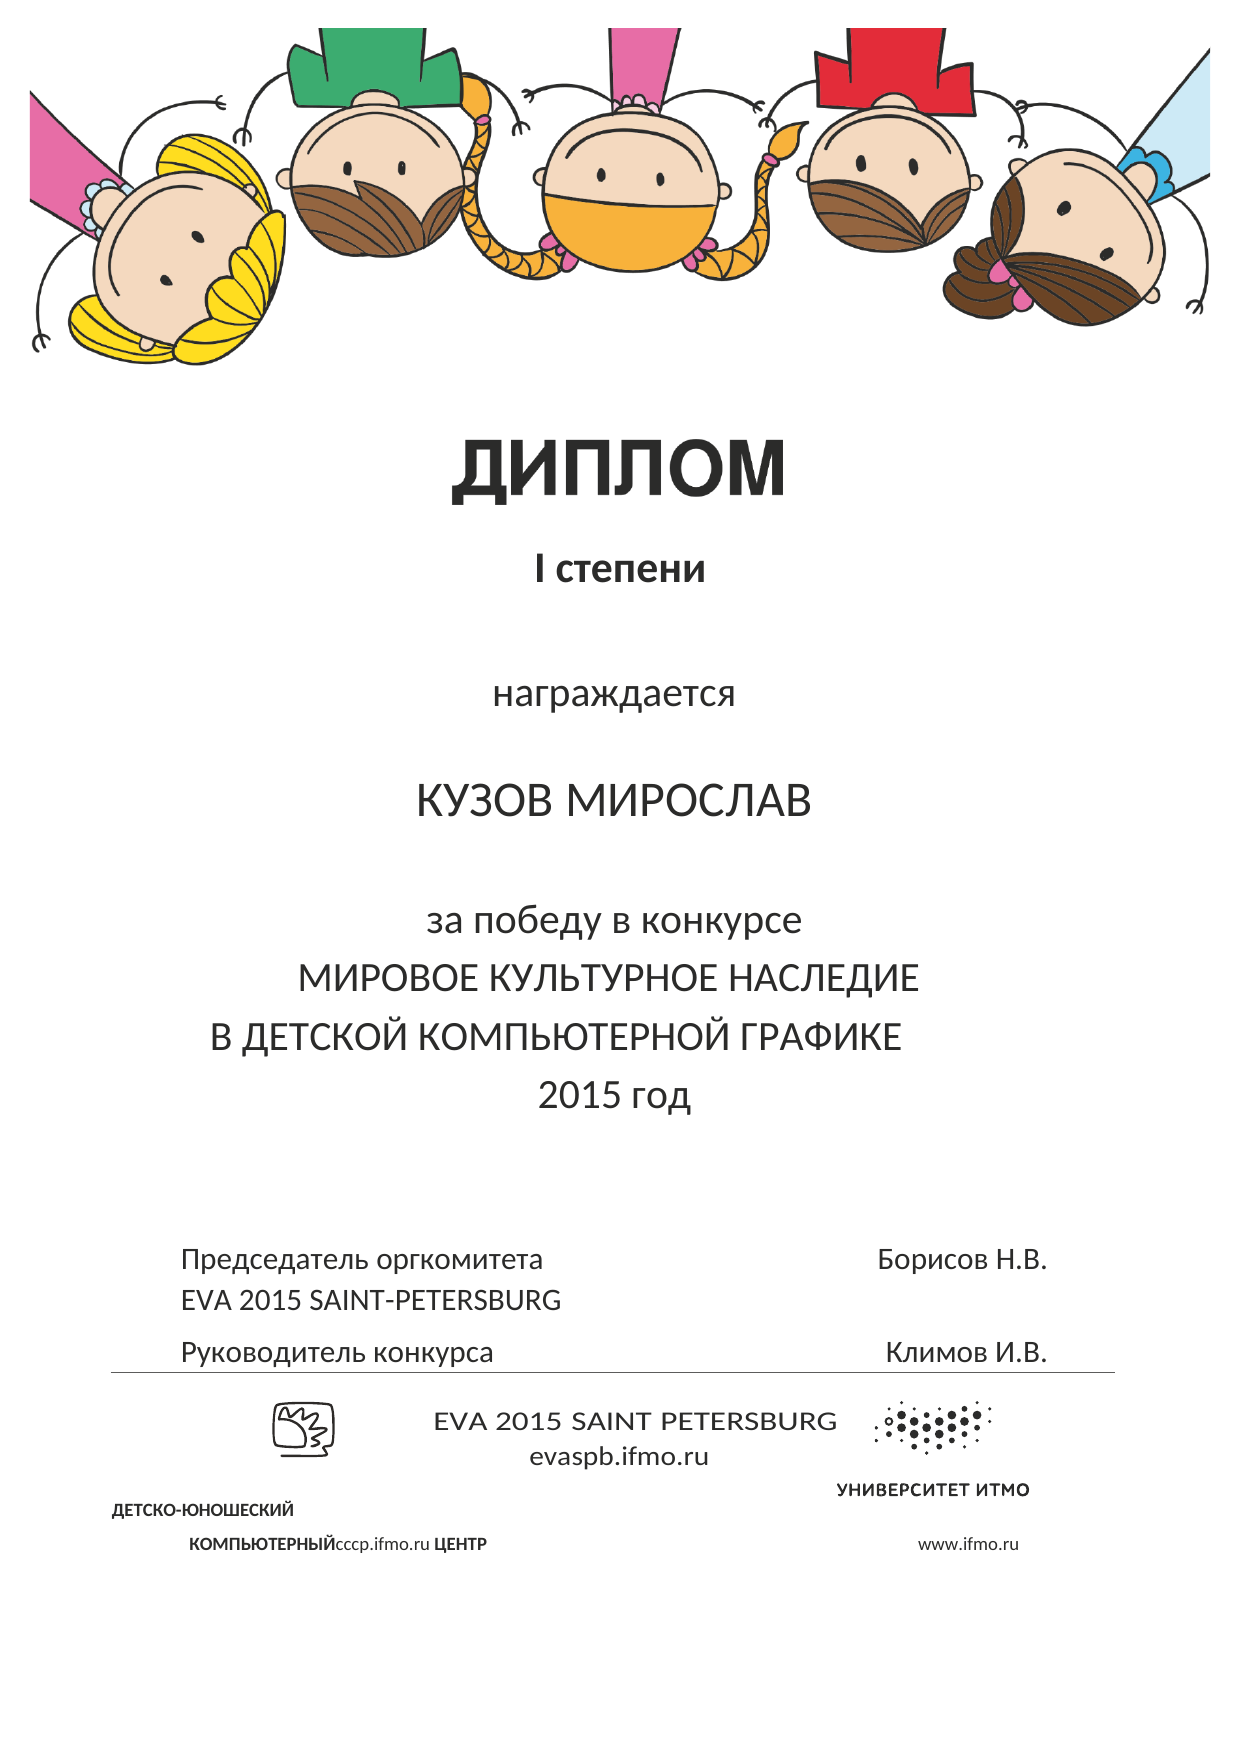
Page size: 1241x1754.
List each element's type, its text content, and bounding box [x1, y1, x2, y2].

text ДЕТСКО-ЮНОШЕСКИЙ [111, 1373, 1019, 1521]
text за победу в конкурсе [209, 893, 1019, 944]
text 2015 год [209, 1068, 1019, 1119]
text В ДЕТСКОЙ КОМПЬЮТЕРНОЙ ГРАФИКЕ [209, 1010, 1019, 1061]
table_cell Климов И.В. [820, 1325, 1048, 1372]
subtitle КУЗОВ МИРОСЛАВ [209, 767, 1019, 828]
table_header Борисов Н.В. [820, 1239, 1048, 1324]
table_cell Руководитель конкурса [181, 1325, 819, 1372]
table_header Председатель оргкомитета EVA 2015 SAINT-PETERSBURG [181, 1239, 819, 1324]
picture [29, 28, 1211, 505]
text награждается [209, 666, 1019, 717]
text КОМПЬЮТЕРНЫЙcccp.ifmo.ru ЦЕНТР www.ifmo.ru [189, 1532, 1019, 1555]
text МИРОВОЕ КУЛЬТУРНОЕ НАСЛЕДИЕ [209, 951, 1007, 1002]
text I степени [221, 540, 1019, 593]
